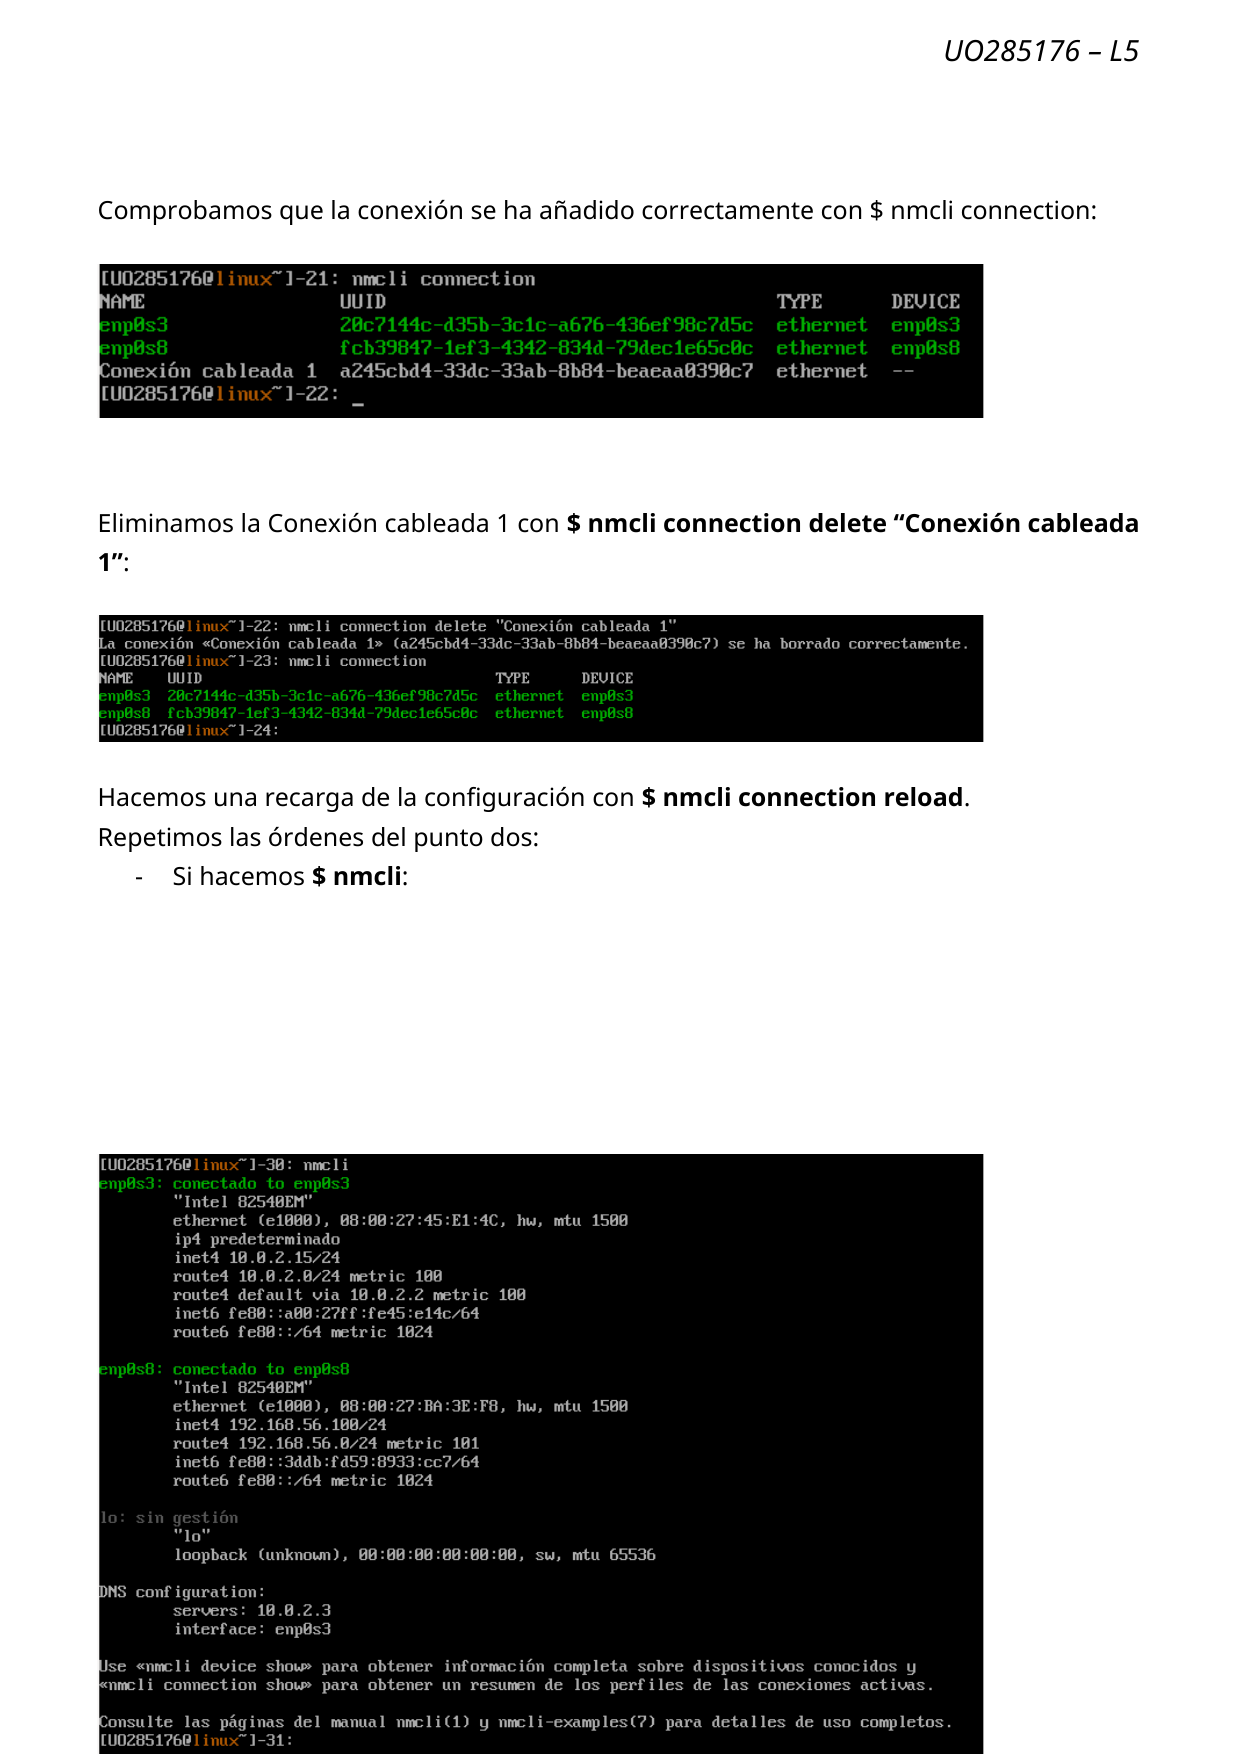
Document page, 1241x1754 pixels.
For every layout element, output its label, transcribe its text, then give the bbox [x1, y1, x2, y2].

text Eliminamos la Conexión cableada 1 con $ nmcli connection delete “Conexión cableada 1”: [97, 506, 1143, 579]
text Comprobamos que la conexión se ha añadido correctamente con $ nmcli connection: [97, 192, 1143, 227]
text Repetimos las órdenes del punto dos: [97, 819, 1143, 853]
list Si hacemos $ nmcli: [135, 858, 1143, 892]
text Hacemos una recarga de la configuración con $ nmcli connection reload. [97, 780, 1143, 814]
picture [97, 1154, 984, 1754]
picture [97, 264, 984, 418]
picture [97, 615, 984, 742]
